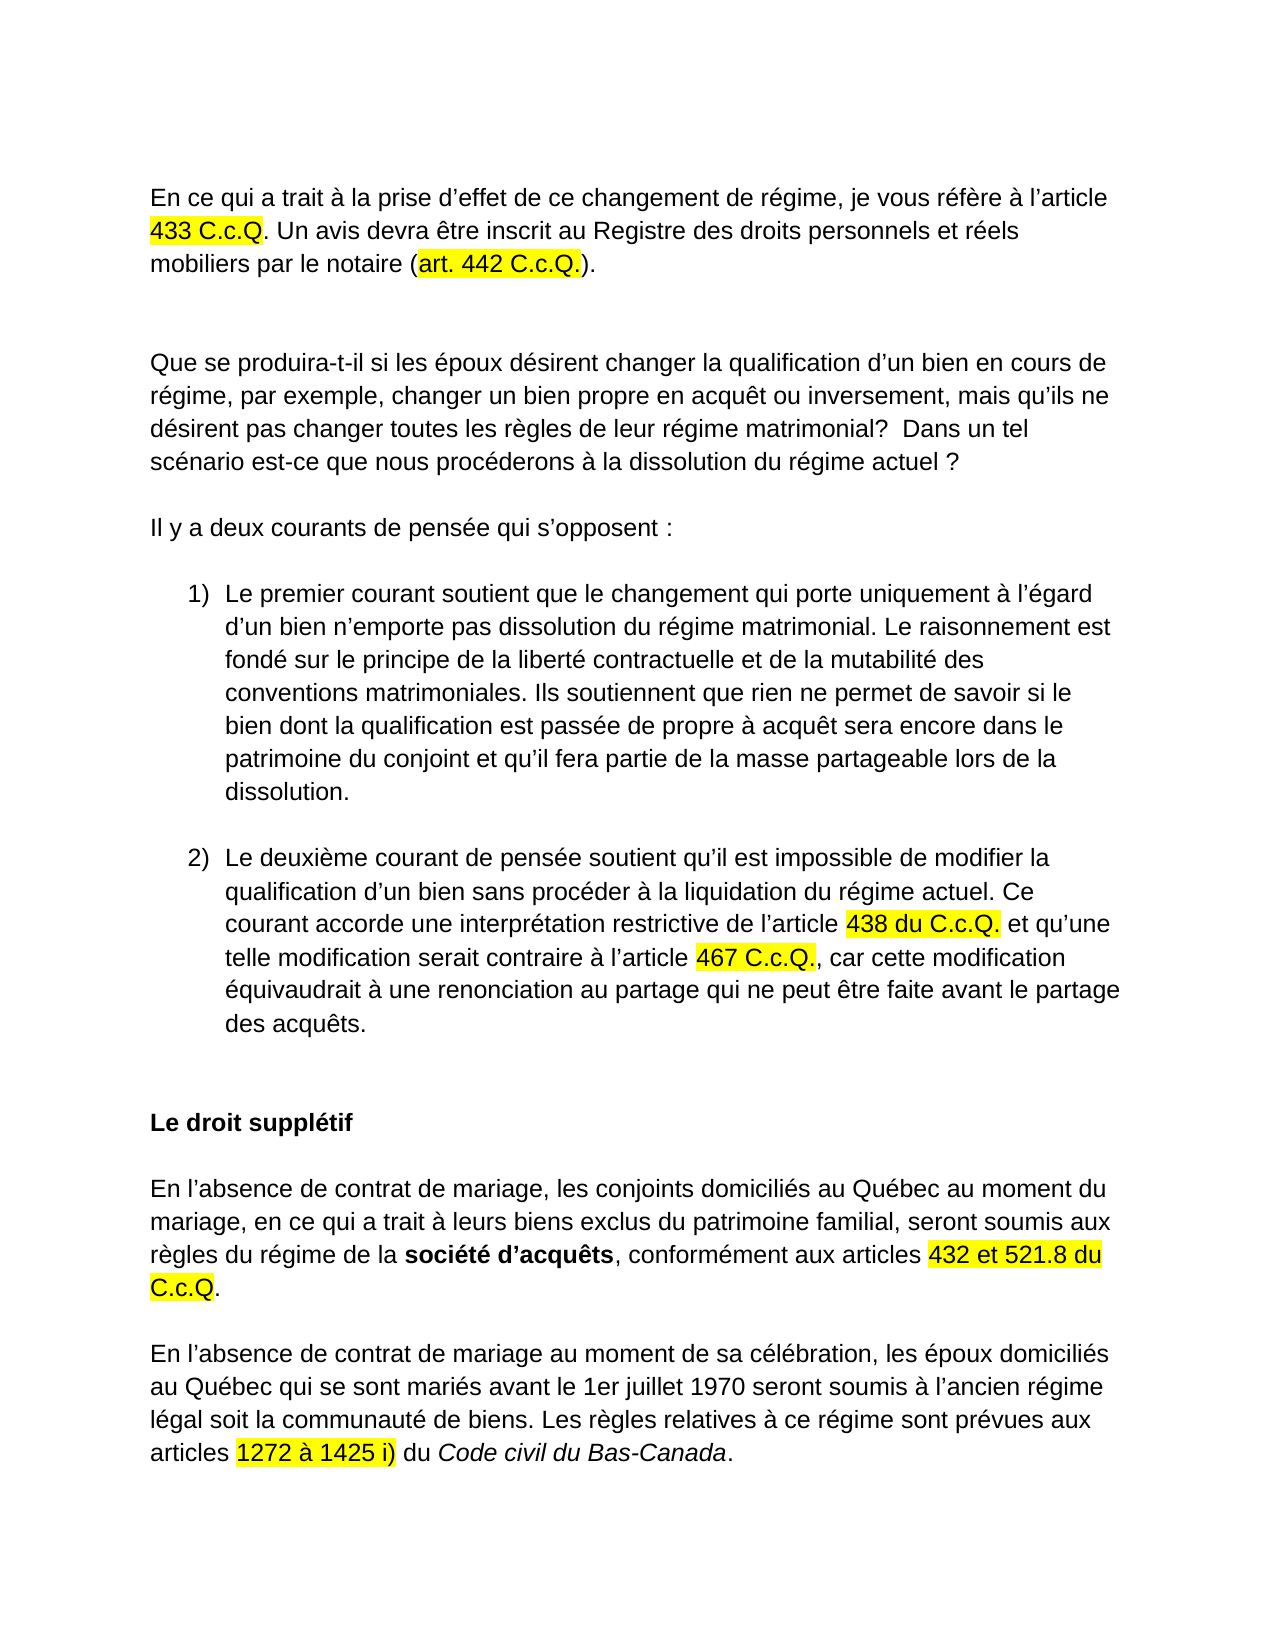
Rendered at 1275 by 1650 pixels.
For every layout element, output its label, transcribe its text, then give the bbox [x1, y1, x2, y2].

text Que se produira-t-il si les époux désirent changer la qualification d’un bien en cours de régime, par exemple, changer un bien propre en acquêt ou inversement, mais qu’ils ne désirent pas changer toutes les règles de leur régime matrimonial? Dans un tel scénario est-ce que nous procéderons à la dissolution du régime actuel ? [150, 348, 1125, 476]
text En ce qui a trait à la prise d’effet de ce changement de régime, je vous réfère à l’article 433 C.c.Q. Un avis devra être inscrit au Registre des droits personnels et réels mobiliers par le notaire (art. 442 C.c.Q.). [150, 183, 1125, 278]
list Le premier courant soutient que le changement qui porte uniquement à l’égard d’un bien n’emporte pas dissolution du régime matrimonial. Le raisonnement est fondé sur le principe de la liberté contractuelle et de la mutabilité des conventions matrimoniales. Ils soutiennent que rien ne permet de savoir si le bien dont la qualification est passée de propre à acquêt sera encore dans le patrimoine du conjoint et qu’il fera partie de la masse partageable lors de la dissolution. [187, 579, 1125, 806]
text En l’absence de contrat de mariage au moment de sa célébration, les époux domiciliés au Québec qui se sont mariés avant le 1er juillet 1970 seront soumis à l’ancien régime légal soit la communauté de biens. Les règles relatives à ce régime sont prévues aux articles 1272 à 1425 i) du Code civil du Bas-Canada. [150, 1339, 1125, 1467]
list Le deuxième courant de pensée soutient qu’il est impossible de modifier la qualification d’un bien sans procéder à la liquidation du régime actuel. Ce courant accorde une interprétation restrictive de l’article 438 du C.c.Q. et qu’une telle modification serait contraire à l’article 467 C.c.Q., car cette modification équivaudrait à une renonciation au partage qui ne peut être faite avant le partage des acquêts. [187, 843, 1125, 1037]
text Il y a deux courants de pensée qui s’opposent : [150, 513, 1125, 542]
text En l’absence de contrat de mariage, les conjoints domiciliés au Québec au moment du mariage, en ce qui a trait à leurs biens exclus du patrimoine familial, seront soumis aux règles du régime de la société d’acquêts, conformément aux articles 432 et 521.8 du C.c.Q. [150, 1174, 1125, 1301]
text Le droit supplétif [150, 1108, 1125, 1136]
